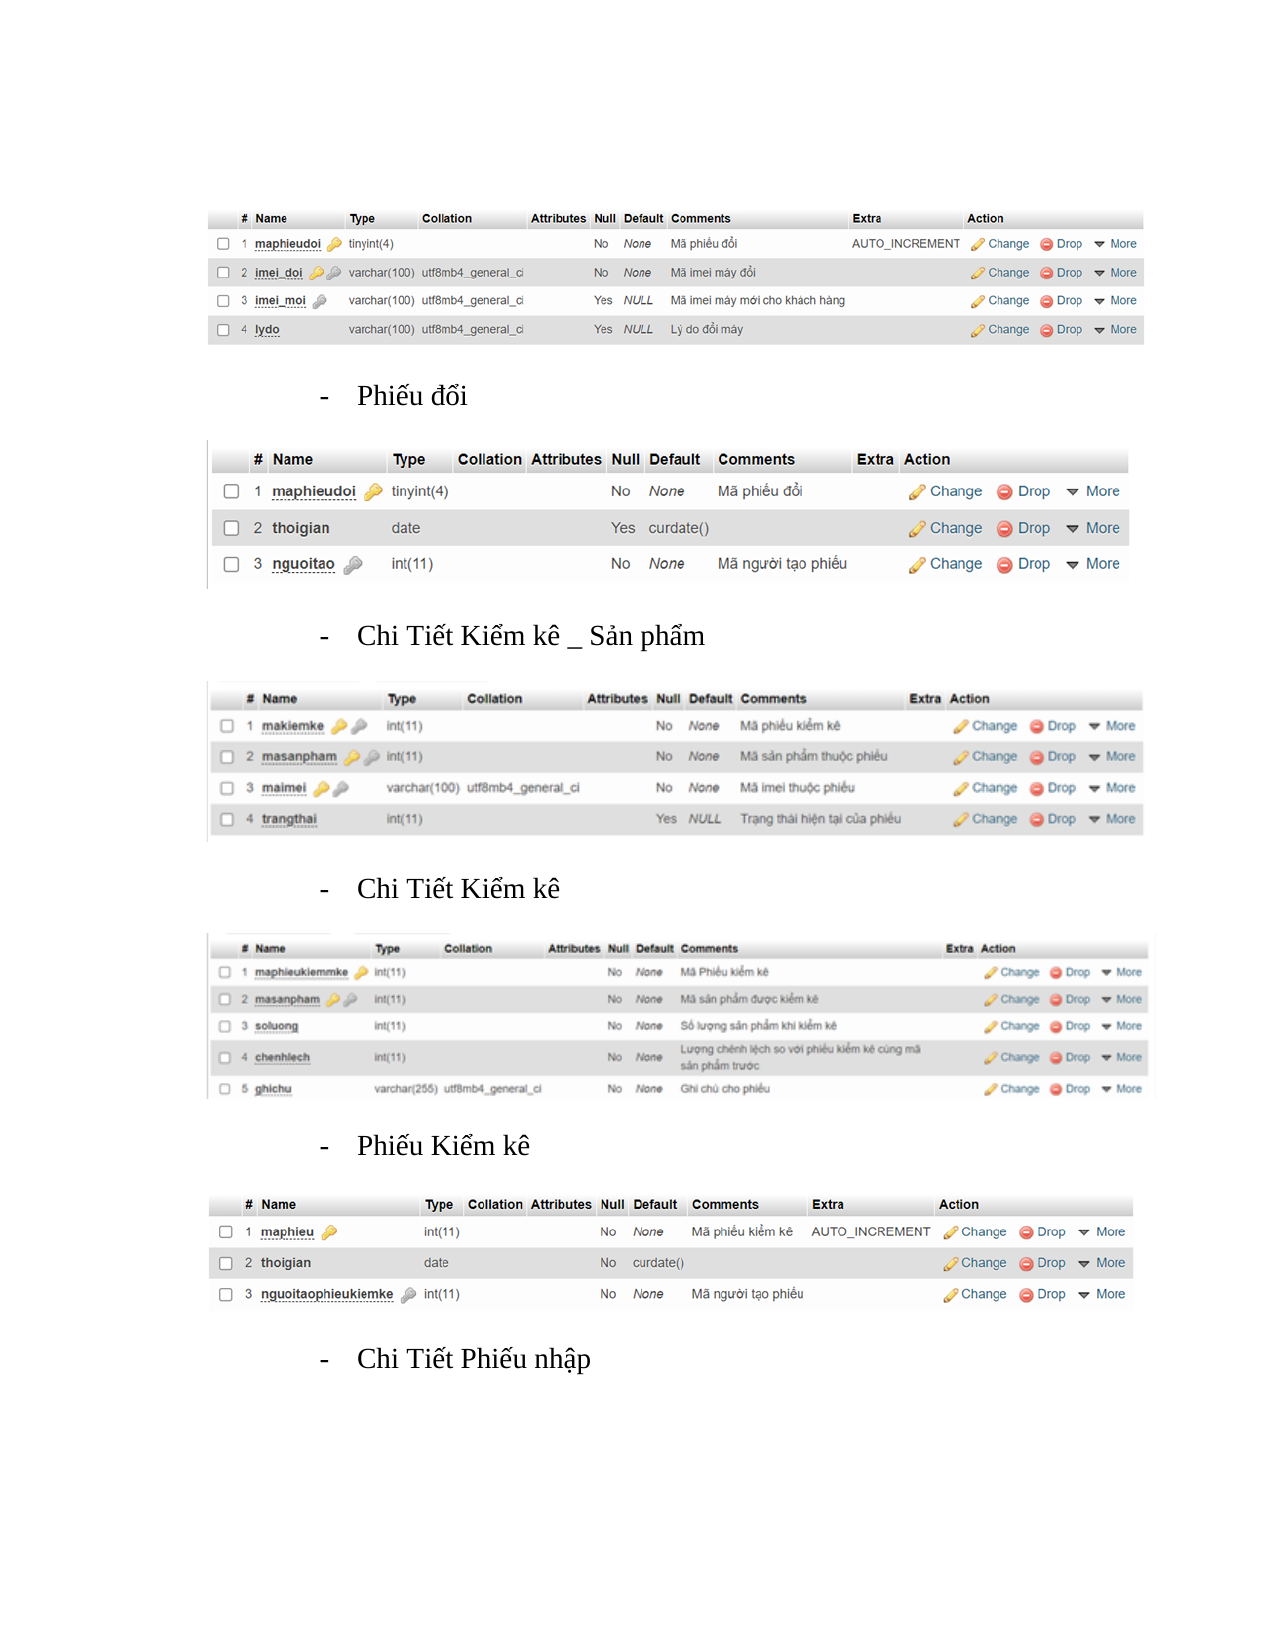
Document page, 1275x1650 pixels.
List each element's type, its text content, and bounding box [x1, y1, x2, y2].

list Chi Tiết Kiểm kê _ Sản phẩm [319, 618, 1157, 652]
picture [206, 440, 1157, 589]
picture [206, 933, 1157, 1099]
list Phiếu Kiểm kê [319, 1128, 1157, 1161]
picture [206, 1190, 1157, 1312]
picture [206, 681, 1157, 842]
list Chi Tiết Phiếu nhập [319, 1341, 1157, 1374]
list Phiếu đổi [319, 378, 1157, 411]
list Chi Tiết Kiểm kê [319, 871, 1157, 904]
picture [206, 206, 1157, 349]
